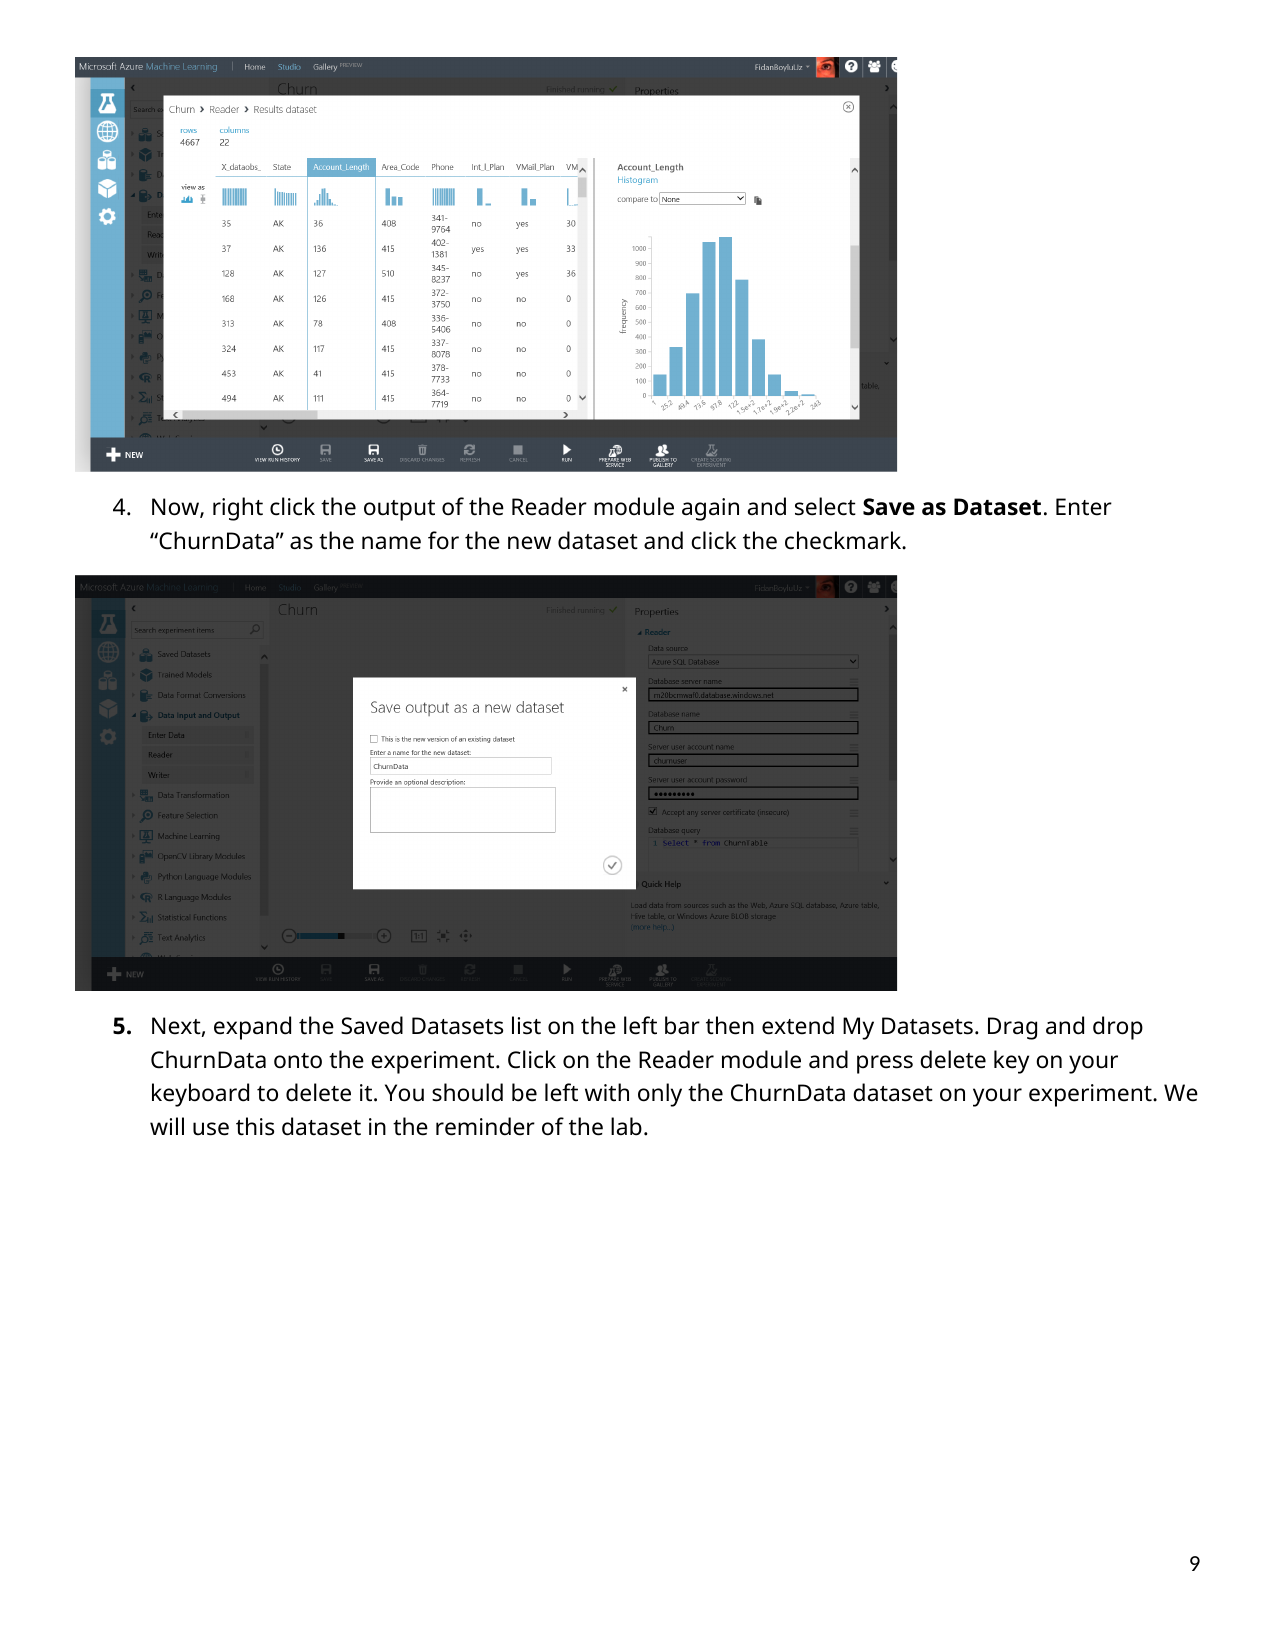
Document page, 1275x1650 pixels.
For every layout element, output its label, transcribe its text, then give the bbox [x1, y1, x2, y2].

picture [75, 57, 898, 472]
picture [75, 575, 898, 991]
list Now, right click the output of the Reader module again and select Save as Dataset. Enter “ChurnData” as the name for the new dataset and click the checkmark. [112, 491, 1200, 556]
list Next, expand the Saved Datasets list on the left bar then extend My Datasets. Drag and drop ChurnData onto the experiment. Click on the Reader module and press delete key on your keyboard to delete it. You should be left with only the ChurnData dataset on your experiment. We will use this dataset in the reminder of the lab. [112, 1010, 1200, 1142]
